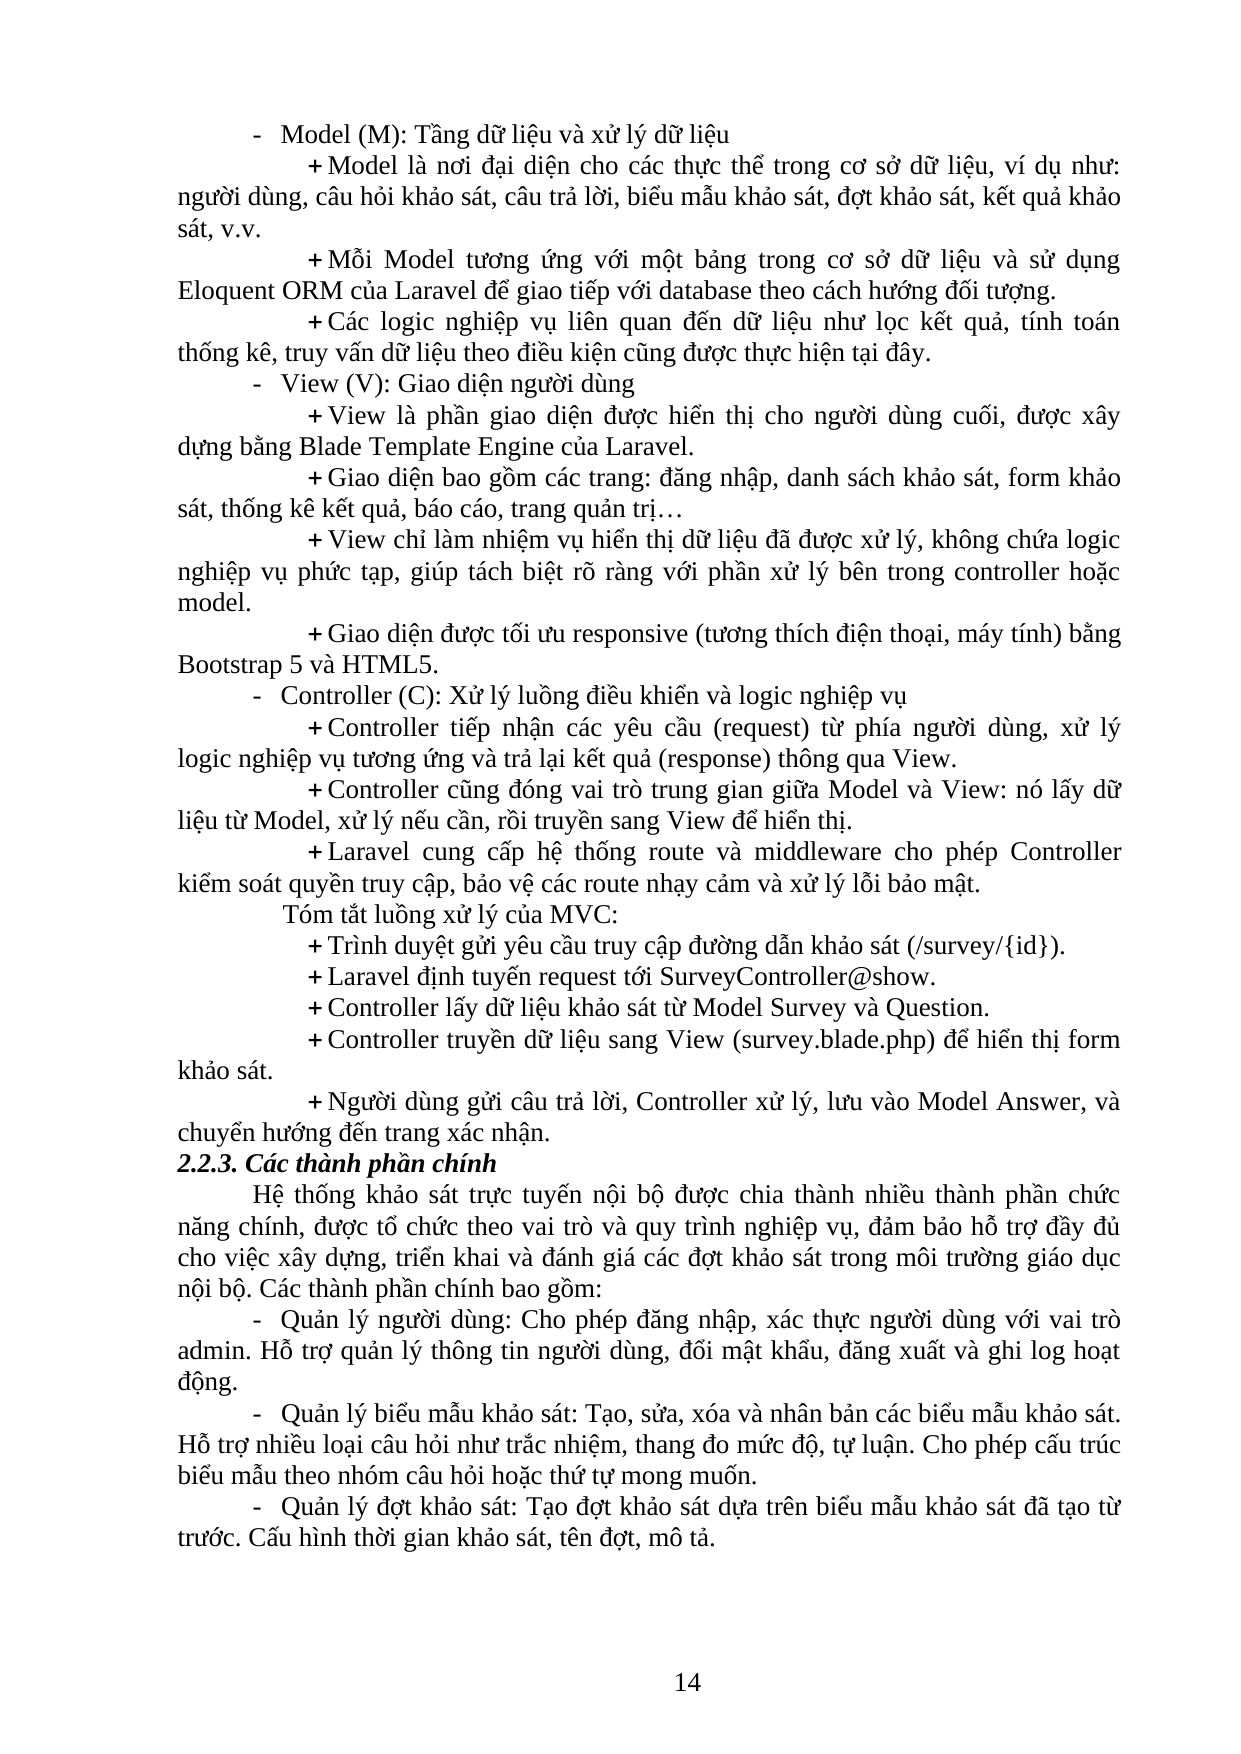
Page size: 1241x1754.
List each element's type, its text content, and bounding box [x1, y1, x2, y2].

text Tóm tắt luồng xử lý của MVC: [207, 898, 1122, 929]
text Controller lấy dữ liệu khảo sát từ Model Survey và Question. [177, 991, 1122, 1023]
text Controller truyền dữ liệu sang View (survey.blade.php) để hiển thị form khảo sát. [177, 1023, 1122, 1085]
text View chỉ làm nhiệm vụ hiển thị dữ liệu đã được xử lý, không chứa logic nghiệp vụ phức tạp, giúp tách biệt rõ ràng với phần xử lý bên trong controller hoặc model. [177, 523, 1122, 617]
text Trình duyệt gửi yêu cầu truy cập đường dẫn khảo sát (/survey/{id}). [177, 929, 1122, 960]
text Mỗi Model tương ứng với một bảng trong cơ sở dữ liệu và sử dụng Eloquent ORM của Laravel để giao tiếp với database theo cách hướng đối tượng. [177, 243, 1122, 305]
text Quản lý người dùng: Cho phép đăng nhập, xác thực người dùng với vai trò admin. Hỗ trợ quản lý thông tin người dùng, đổi mật khẩu, đăng xuất và ghi log hoạt động. [177, 1303, 1122, 1397]
subtitle 2.2.3. Các thành phần chính [177, 1147, 1122, 1179]
text Quản lý biểu mẫu khảo sát: Tạo, sửa, xóa và nhân bản các biểu mẫu khảo sát. Hỗ trợ nhiều loại câu hỏi như trắc nhiệm, thang đo mức độ, tự luận. Cho phép cấu trúc biểu mẫu theo nhóm câu hỏi hoặc thứ tự mong muốn. [177, 1397, 1122, 1490]
text Giao diện bao gồm các trang: đăng nhập, danh sách khảo sát, form khảo sát, thống kê kết quả, báo cáo, trang quản trị… [177, 461, 1122, 523]
text Model là nơi đại diện cho các thực thể trong cơ sở dữ liệu, ví dụ như: người dùng, câu hỏi khảo sát, câu trả lời, biểu mẫu khảo sát, đợt khảo sát, kết quả khảo sát, v.v. [177, 149, 1122, 243]
text Controller (C): Xử lý luồng điều khiển và logic nghiệp vụ [177, 679, 1122, 711]
text Controller tiếp nhận các yêu cầu (request) từ phía người dùng, xử lý logic nghiệp vụ tương ứng và trả lại kết quả (response) thông qua View. [177, 711, 1122, 773]
text Laravel định tuyến request tới SurveyController@show. [177, 960, 1122, 991]
text View (V): Giao diện người dùng [177, 368, 1122, 399]
text Quản lý đợt khảo sát: Tạo đợt khảo sát dựa trên biểu mẫu khảo sát đã tạo từ trước. Cấu hình thời gian khảo sát, tên đợt, mô tả. [177, 1490, 1122, 1552]
text View là phần giao diện được hiển thị cho người dùng cuối, được xây dựng bằng Blade Template Engine của Laravel. [177, 399, 1122, 461]
text Laravel cung cấp hệ thống route và middleware cho phép Controller kiểm soát quyền truy cập, bảo vệ các route nhạy cảm và xử lý lỗi bảo mật. [177, 835, 1122, 898]
text Người dùng gửi câu trả lời, Controller xử lý, lưu vào Model Answer, và chuyển hướng đến trang xác nhận. [177, 1085, 1122, 1147]
text Giao diện được tối ưu responsive (tương thích điện thoại, máy tính) bằng Bootstrap 5 và HTML5. [177, 617, 1122, 679]
text Các logic nghiệp vụ liên quan đến dữ liệu như lọc kết quả, tính toán thống kê, truy vấn dữ liệu theo điều kiện cũng được thực hiện tại đây. [177, 305, 1122, 368]
text Hệ thống khảo sát trực tuyến nội bộ được chia thành nhiều thành phần chức năng chính, được tổ chức theo vai trò và quy trình nghiệp vụ, đảm bảo hỗ trợ đầy đủ cho việc xây dựng, triển khai và đánh giá các đợt khảo sát trong môi trường giáo dục nội bộ. Các thành phần chính bao gồm: [177, 1179, 1122, 1303]
text Controller cũng đóng vai trò trung gian giữa Model và View: nó lấy dữ liệu từ Model, xử lý nếu cần, rồi truyền sang View để hiển thị. [177, 773, 1122, 835]
text Model (M): Tầng dữ liệu và xử lý dữ liệu [177, 118, 1122, 149]
